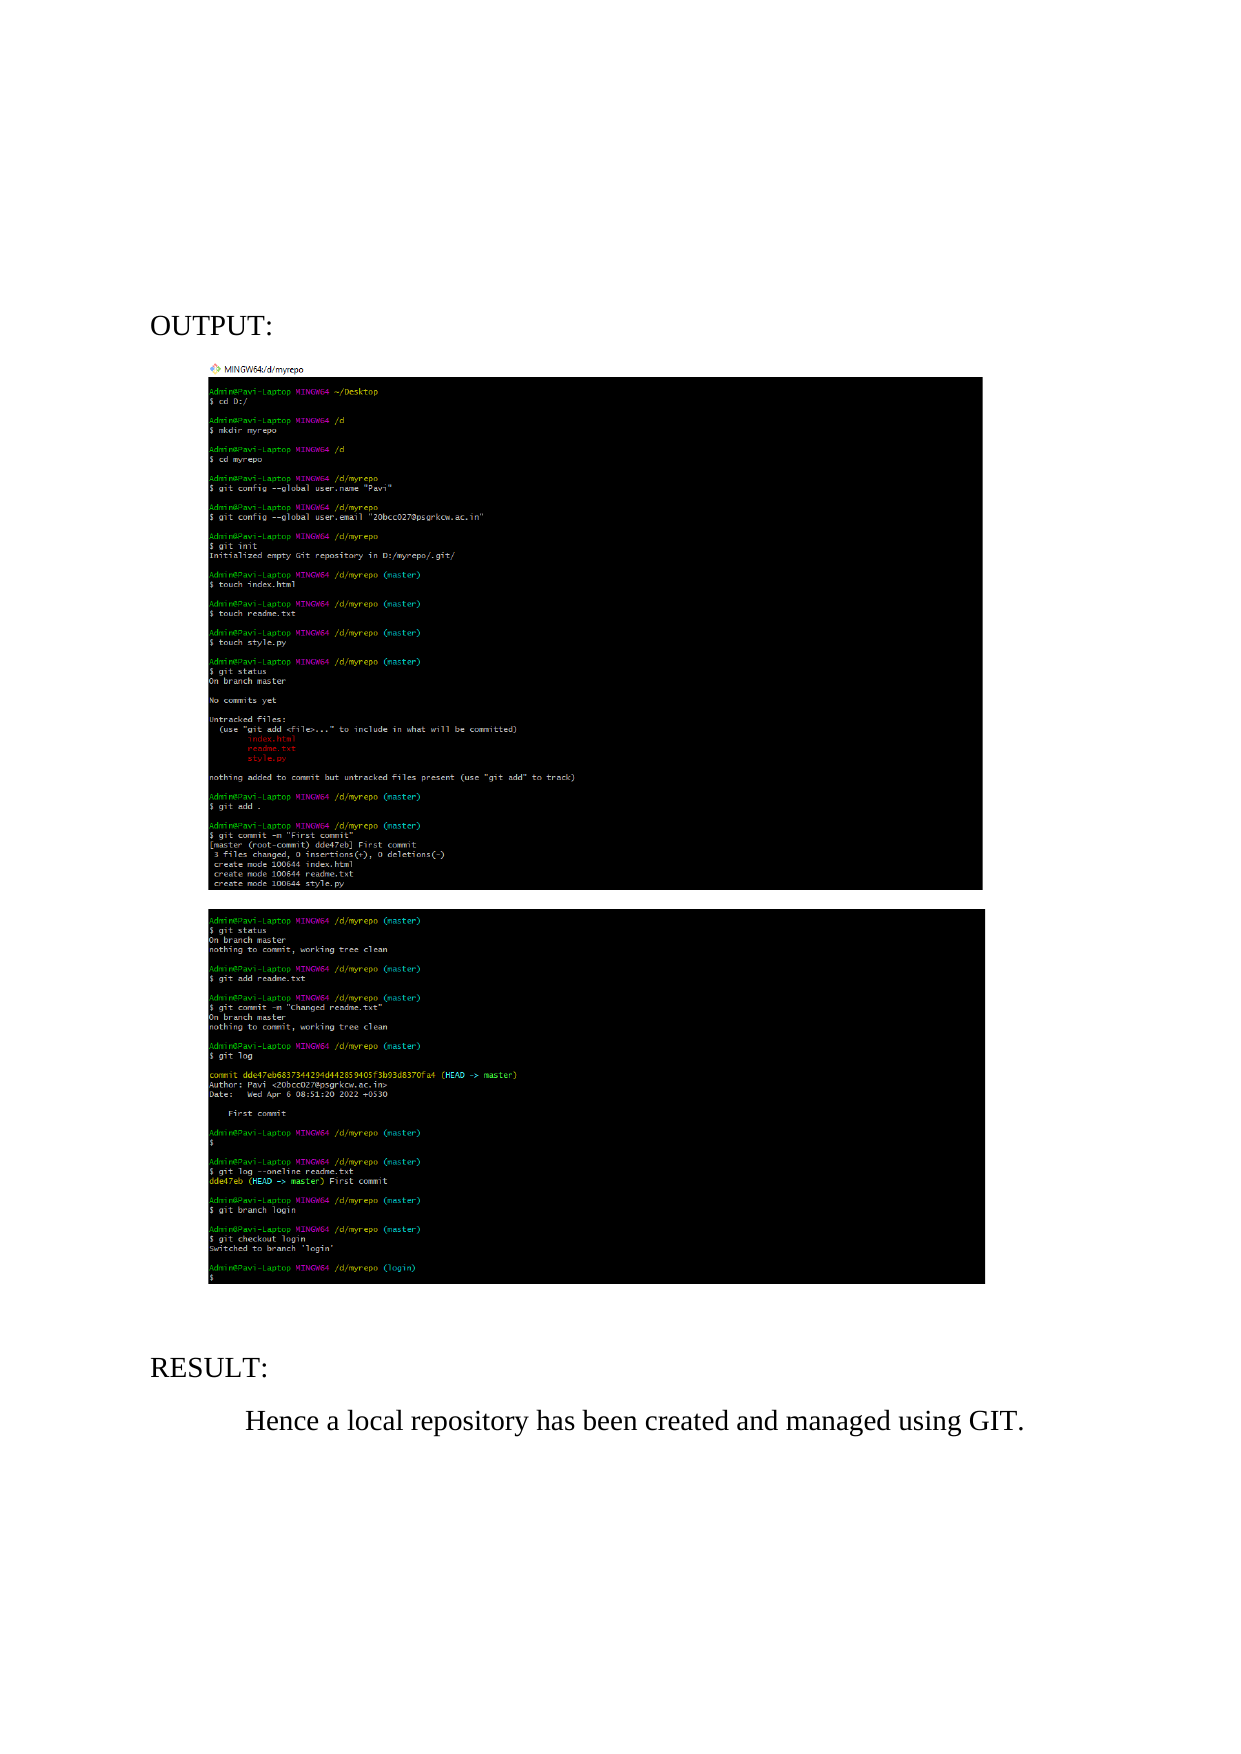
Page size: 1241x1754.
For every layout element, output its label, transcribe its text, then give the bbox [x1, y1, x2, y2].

text OUTPUT: [150, 308, 1090, 342]
text Hence a local repository has been created and managed using GIT. [150, 1403, 1090, 1436]
picture [208, 361, 983, 890]
text RESULT: [150, 1350, 1090, 1384]
picture [208, 909, 986, 1284]
